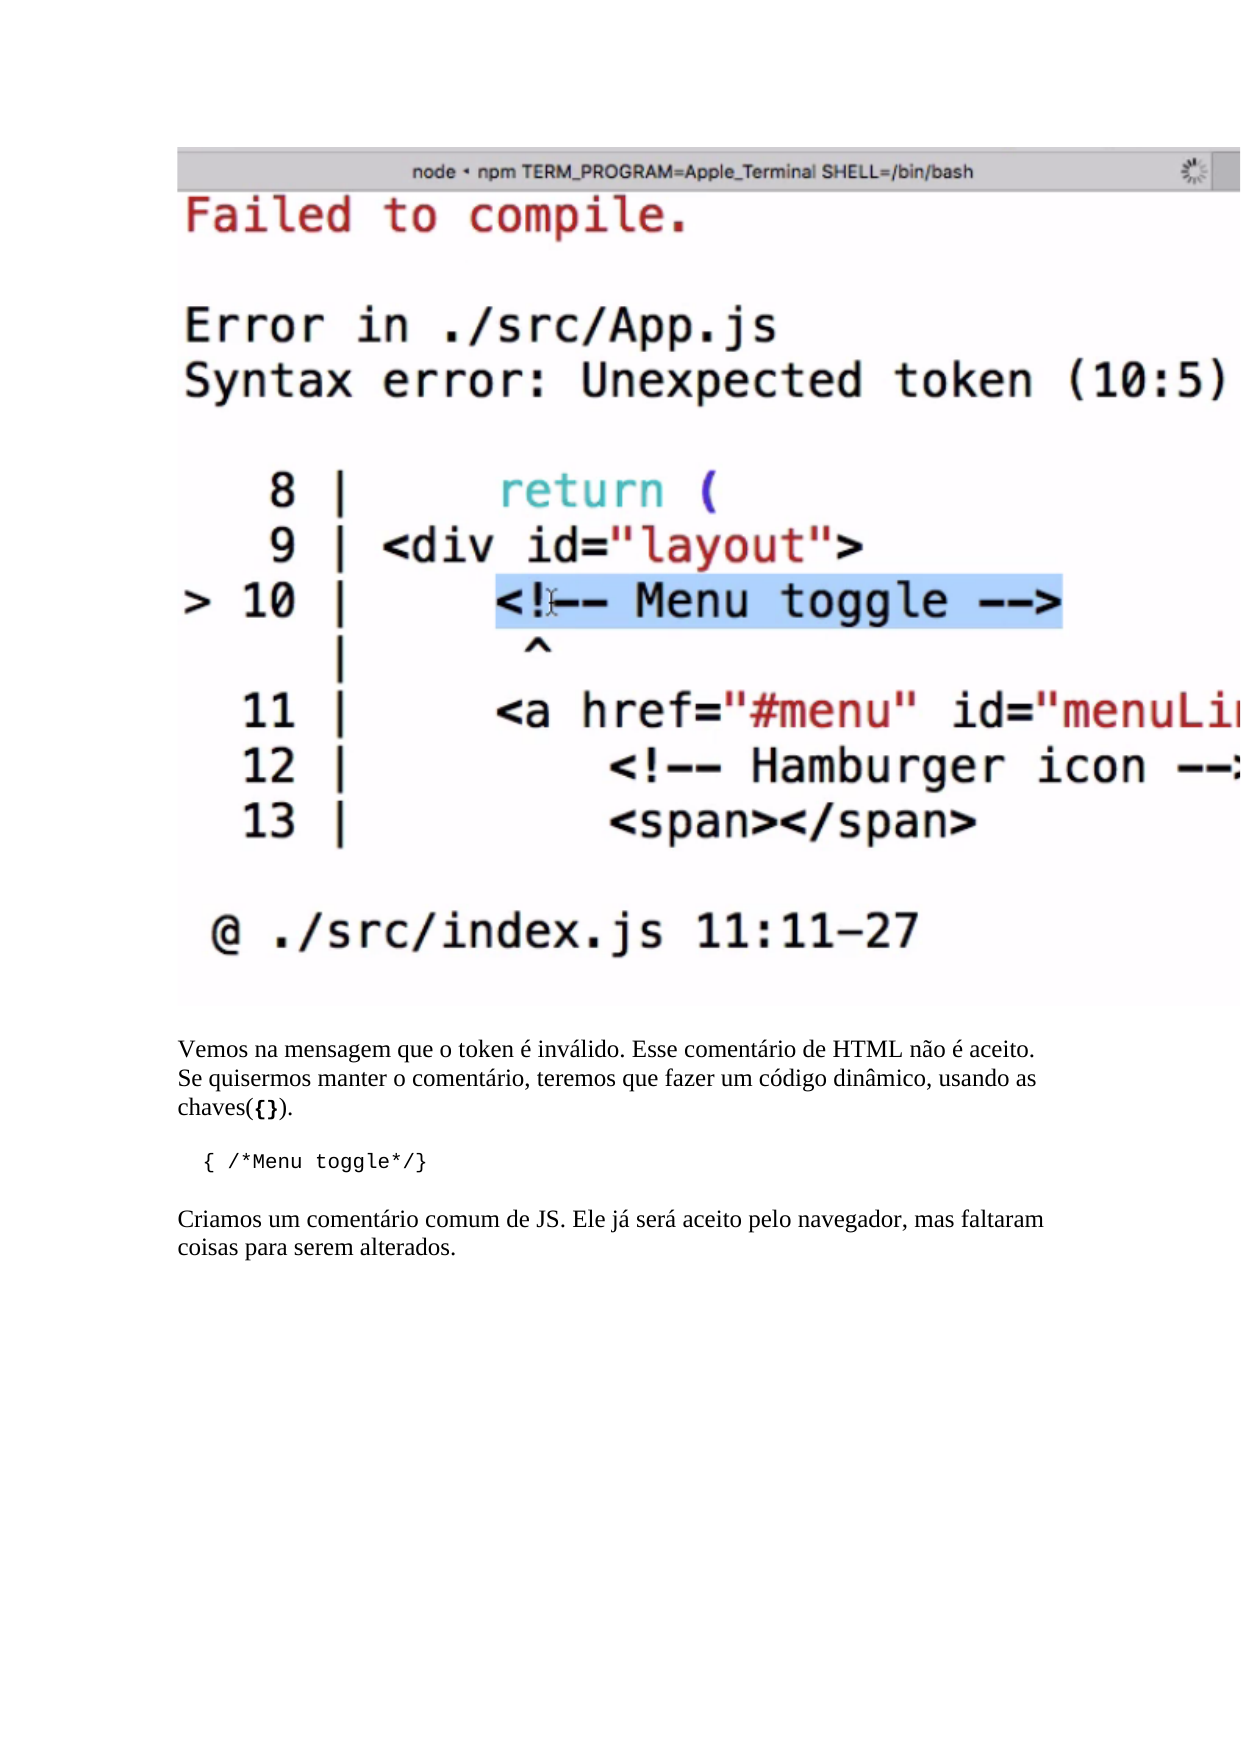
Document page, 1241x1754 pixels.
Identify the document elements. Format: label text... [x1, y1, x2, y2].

text Criamos um comentário comum de JS. Ele já será aceito pelo navegador, mas faltaram coisas para serem alterados. [177, 1204, 1063, 1261]
text Vemos na mensagem que o token é inválido. Esse comentário de HTML não é aceito. Se quisermos manter o comentário, teremos que fazer um código dinâmico, usando as chaves({}). [177, 1034, 1063, 1122]
text { /*Menu toggle*/} [177, 1151, 1063, 1174]
picture [177, 147, 1241, 1006]
